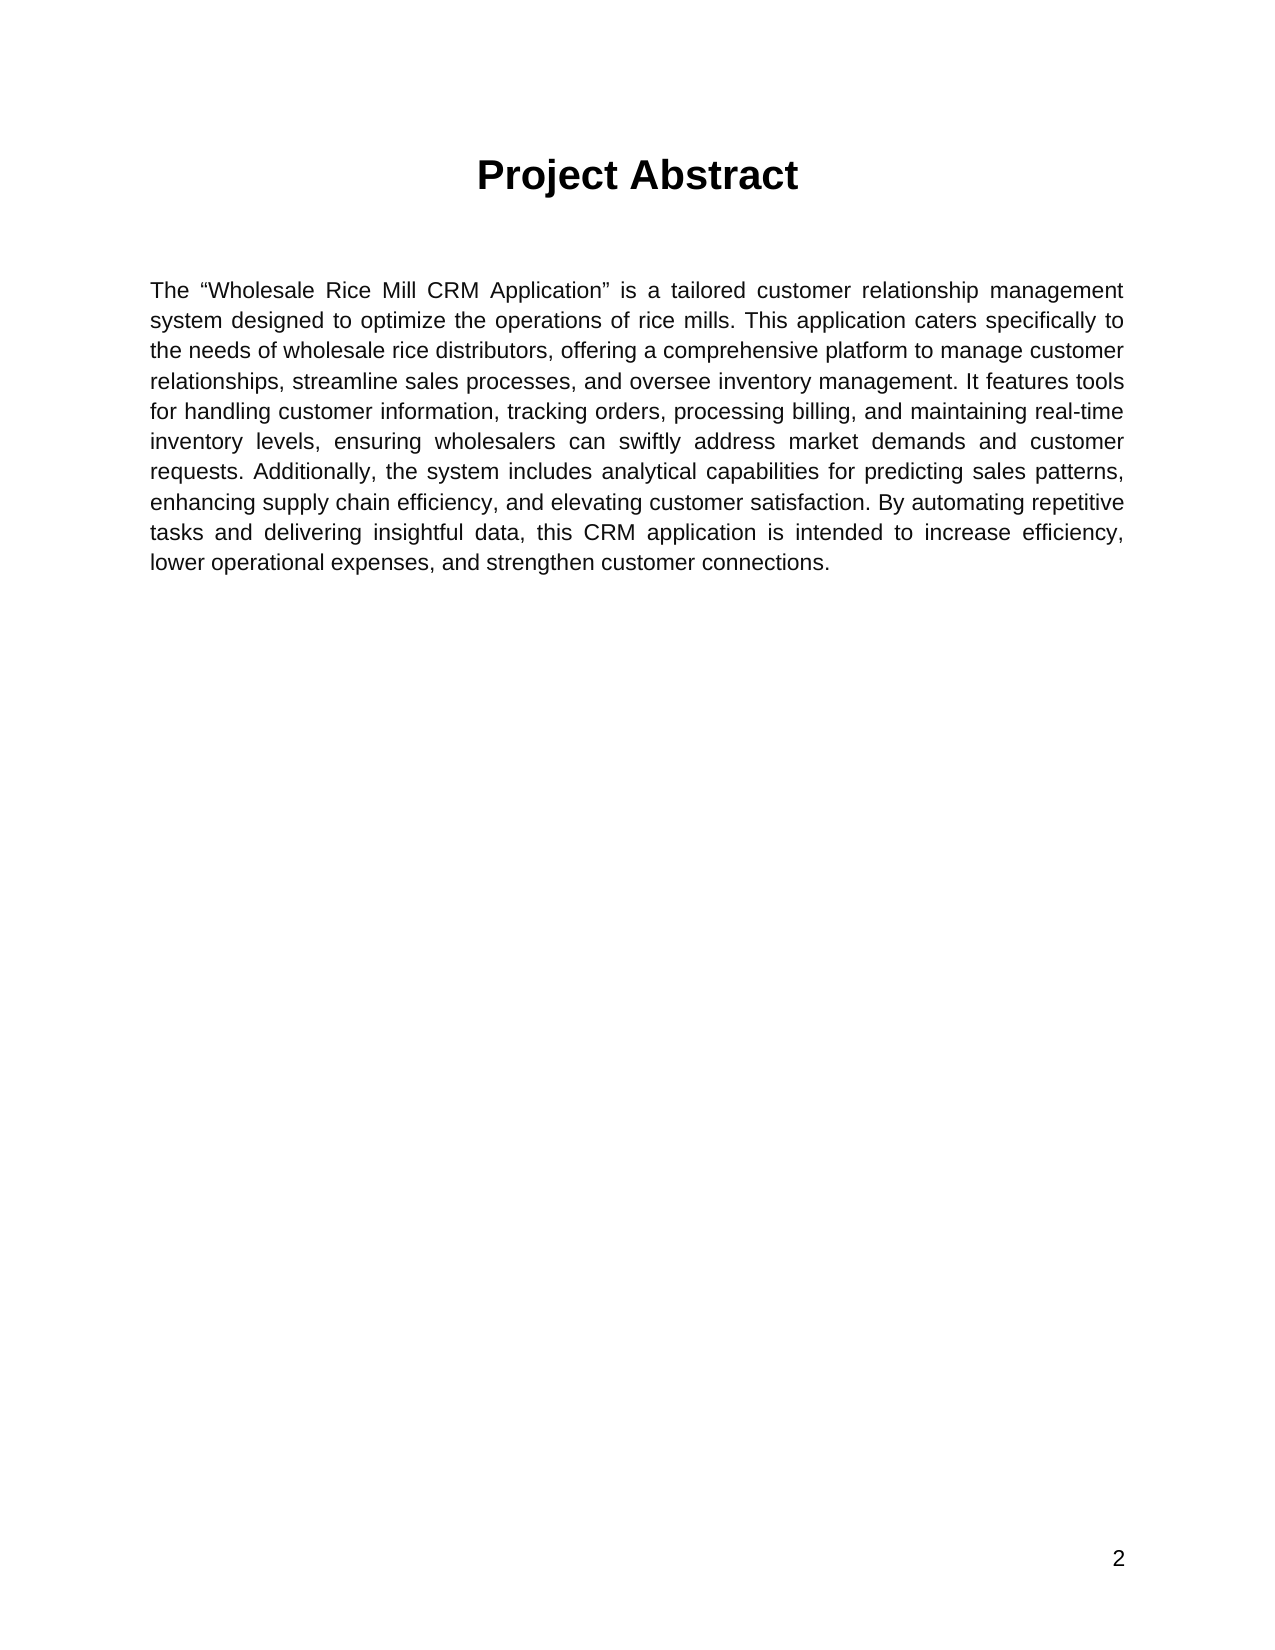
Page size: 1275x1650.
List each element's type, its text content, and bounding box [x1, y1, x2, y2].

subtitle Project Abstract [150, 150, 1125, 198]
text The “Wholesale Rice Mill CRM Application” is a tailored customer relationship management system designed to optimize the operations of rice mills. This application caters specifically to the needs of wholesale rice distributors, offering a comprehensive platform to manage customer relationships, streamline sales processes, and oversee inventory management. It features tools for handling customer information, tracking orders, processing billing, and maintaining real-time inventory levels, ensuring wholesalers can swiftly address market demands and customer requests. Additionally, the system includes analytical capabilities for predicting sales patterns, enhancing supply chain efficiency, and elevating customer satisfaction. By automating repetitive tasks and delivering insightful data, this CRM application is intended to increase efficiency, lower operational expenses, and strengthen customer connections. [150, 277, 1125, 575]
